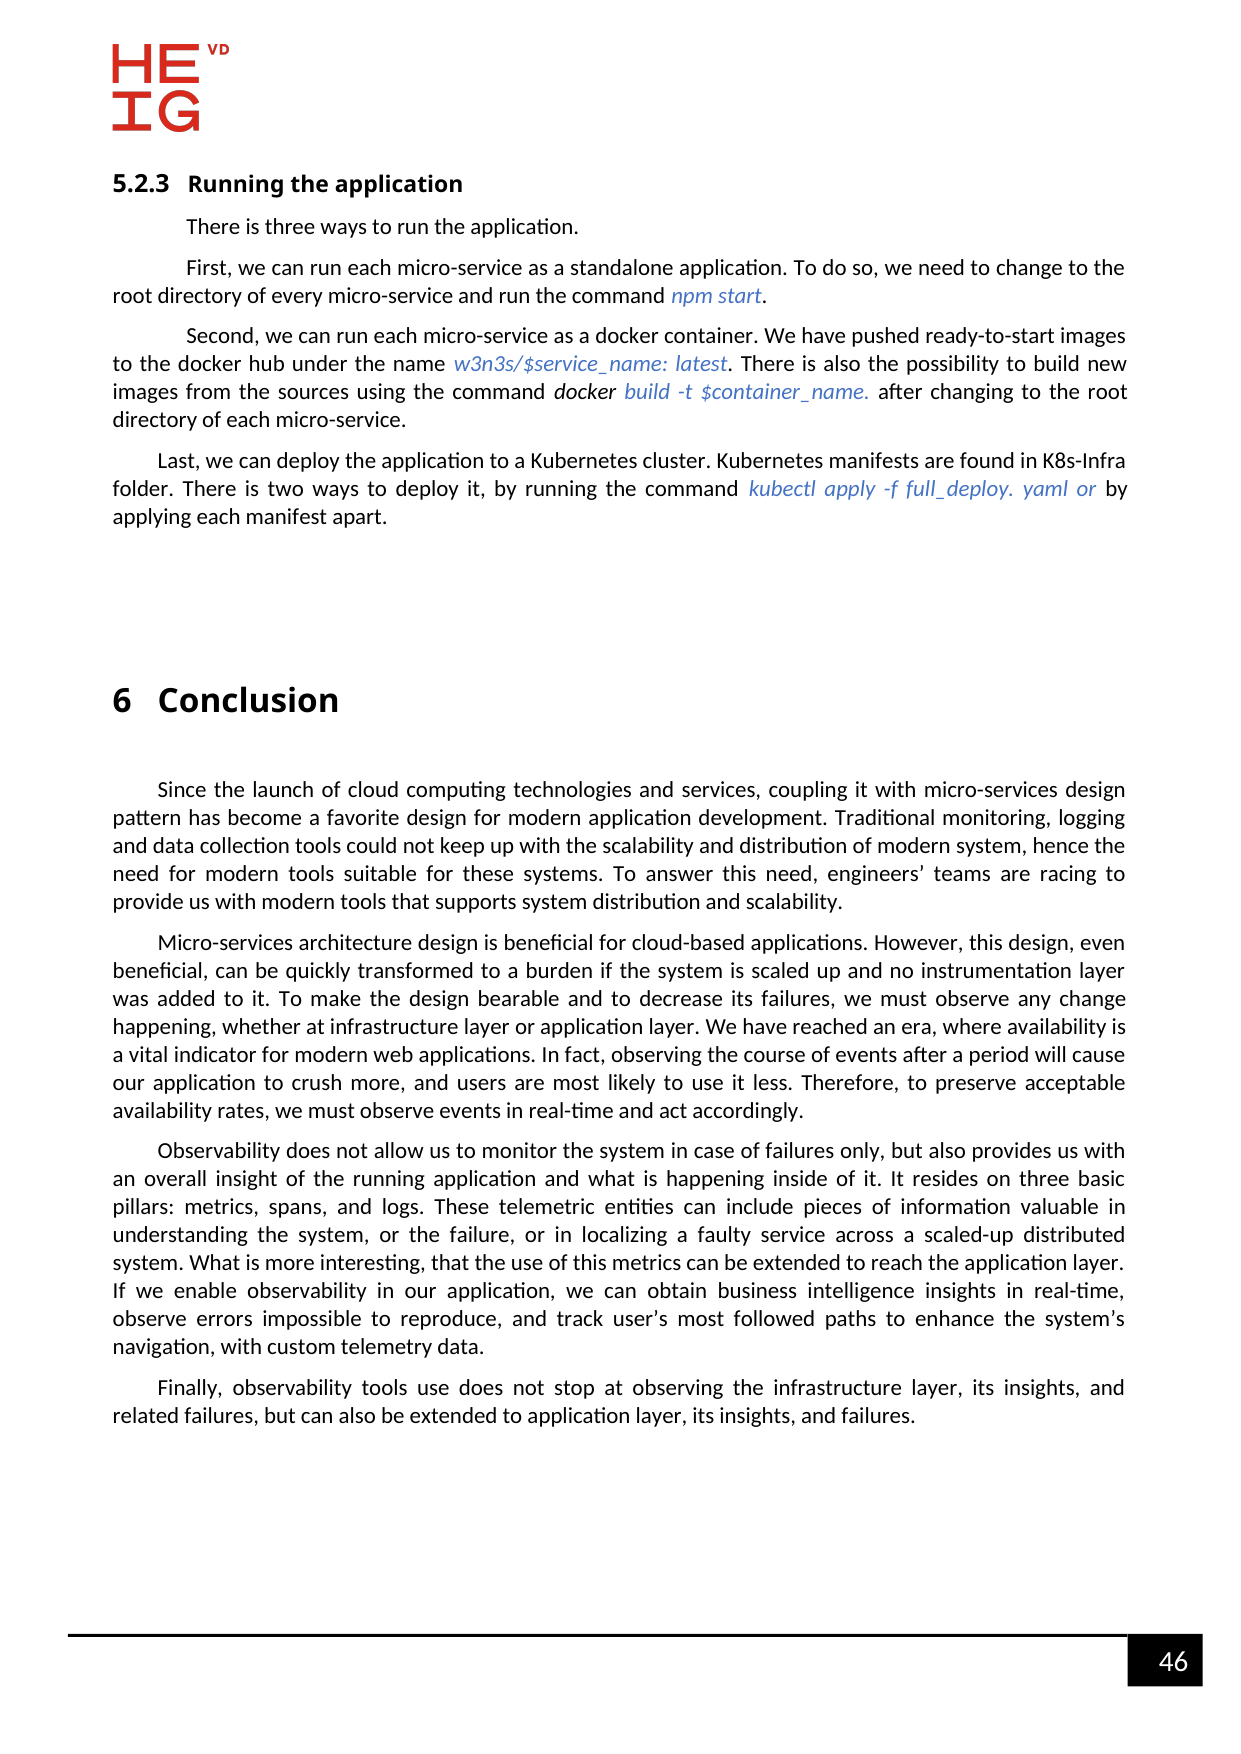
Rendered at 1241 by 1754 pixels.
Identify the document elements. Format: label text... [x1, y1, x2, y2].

text Last, we can deploy the application to a Kubernetes cluster. Kubernetes manifests are found in K8s-Infra folder. There is two ways to deploy it, by running the command kubectl apply -f full_deploy. yaml or by applying each manifest apart. [112, 446, 1128, 530]
text Since the launch of cloud computing technologies and services, coupling it with micro-services design pattern has become a favorite design for modern application development. Traditional monitoring, logging and data collection tools could not keep up with the scalability and distribution of modern system, hence the need for modern tools suitable for these systems. To answer this need, engineers’ teams are racing to provide us with modern tools that supports system distribution and scalability. [112, 775, 1128, 915]
subtitle Conclusion [112, 677, 1128, 722]
picture [112, 44, 229, 132]
text Finally, observability tools use does not stop at observing the infrastructure layer, its insights, and related failures, but can also be extended to application layer, its insights, and failures. [112, 1373, 1128, 1429]
subtitle Running the application [112, 166, 1128, 200]
text First, we can run each micro-service as a standalone application. To do so, we need to change to the root directory of every micro-service and run the command npm start. [112, 253, 1128, 309]
text Micro-services architecture design is beneficial for cloud-based applications. However, this design, even beneficial, can be quickly transformed to a burden if the system is scaled up and no instrumentation layer was added to it. To make the design bearable and to decrease its failures, we must observe any change happening, whether at infrastructure layer or application layer. We have reached an era, where availability is a vital indicator for modern web applications. In fact, observing the course of events after a period will cause our application to crush more, and users are most likely to use it less. Therefore, to preserve acceptable availability rates, we must observe events in real-time and act accordingly. [112, 928, 1128, 1124]
text There is three ways to run the application. [112, 212, 1128, 240]
text Second, we can run each micro-service as a docker container. We have pushed ready-to-start images to the docker hub under the name w3n3s/$service_name: latest. There is also the possibility to build new images from the sources using the command docker build -t $container_name. after changing to the root directory of each micro-service. [112, 321, 1128, 433]
text Observability does not allow us to monitor the system in case of failures only, but also provides us with an overall insight of the running application and what is happening inside of it. It resides on three basic pillars: metrics, spans, and logs. These telemetric entities can include pieces of information valuable in understanding the system, or the failure, or in localizing a faulty service across a scaled-up distributed system. What is more interesting, that the use of this metrics can be extended to reach the application layer. If we enable observability in our application, we can obtain business intelligence insights in real-time, observe errors impossible to reproduce, and track user’s most followed paths to enhance the system’s navigation, with custom telemetry data. [112, 1136, 1128, 1361]
